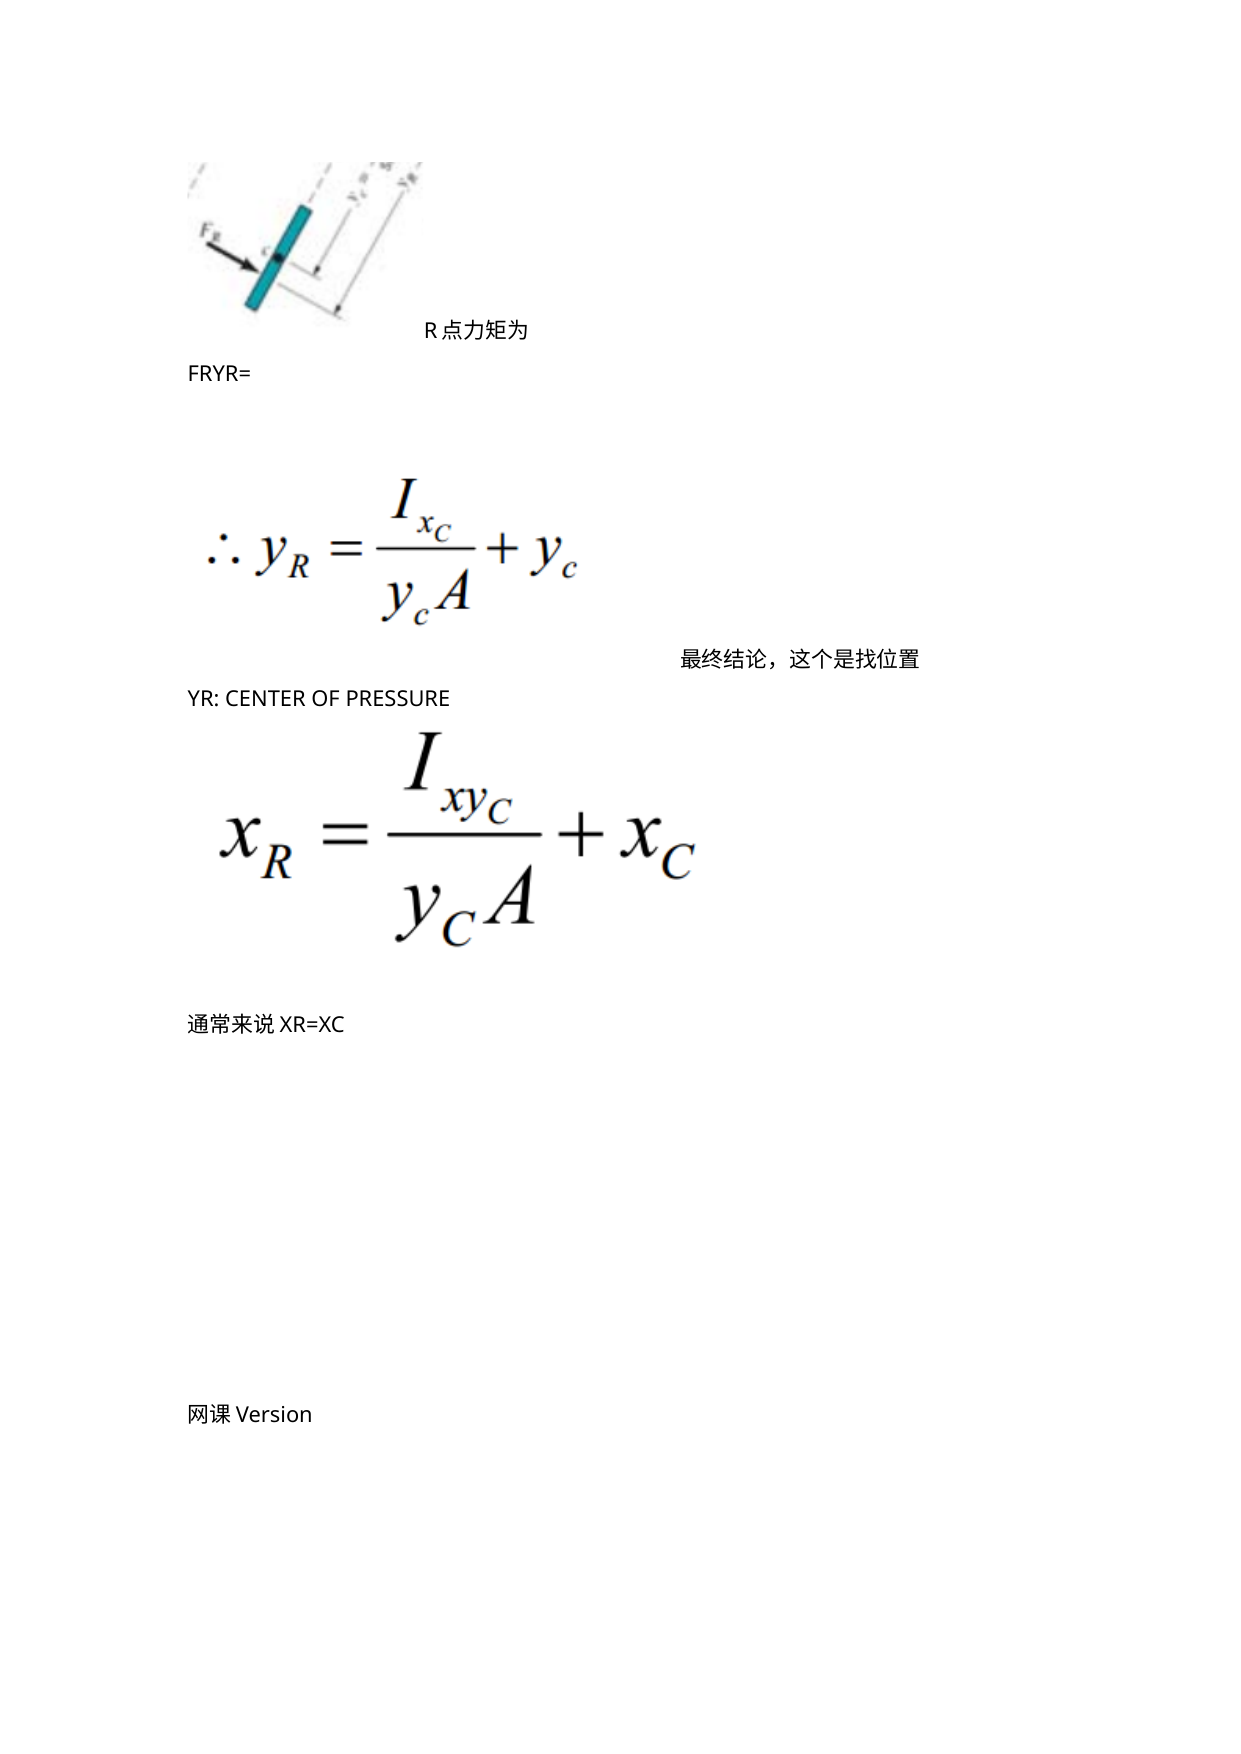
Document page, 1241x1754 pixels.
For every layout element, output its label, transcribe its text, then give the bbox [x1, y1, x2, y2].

text YR: CENTER OF PRESSURE [187, 682, 1053, 714]
text FRYR= [187, 357, 1053, 389]
picture [187, 714, 764, 988]
picture [187, 162, 424, 339]
picture [187, 454, 680, 667]
text 网课Version [187, 1397, 1053, 1429]
text 通常来说XR=XC [187, 1007, 1053, 1039]
text R点力矩为 [187, 162, 1053, 357]
